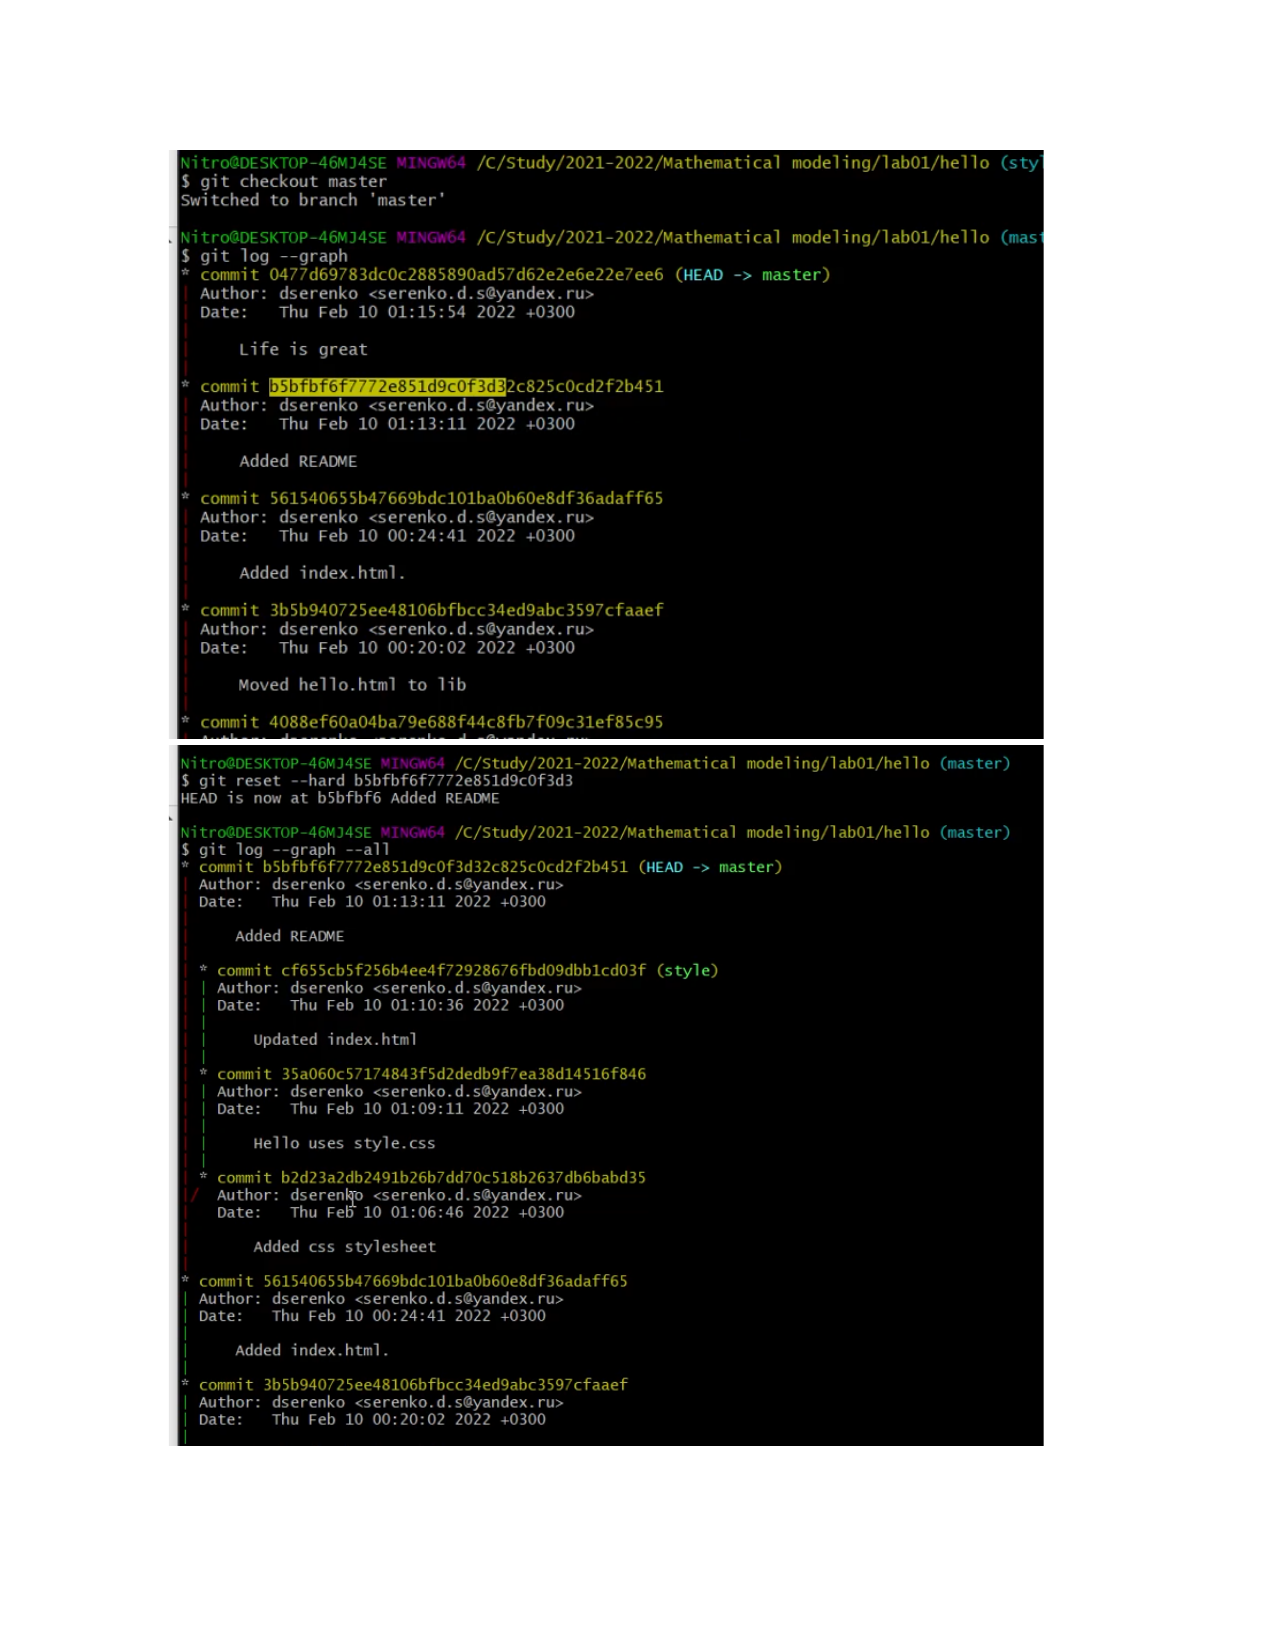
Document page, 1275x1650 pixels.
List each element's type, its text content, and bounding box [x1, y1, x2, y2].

picture [168, 150, 1044, 739]
picture [168, 745, 1044, 1446]
